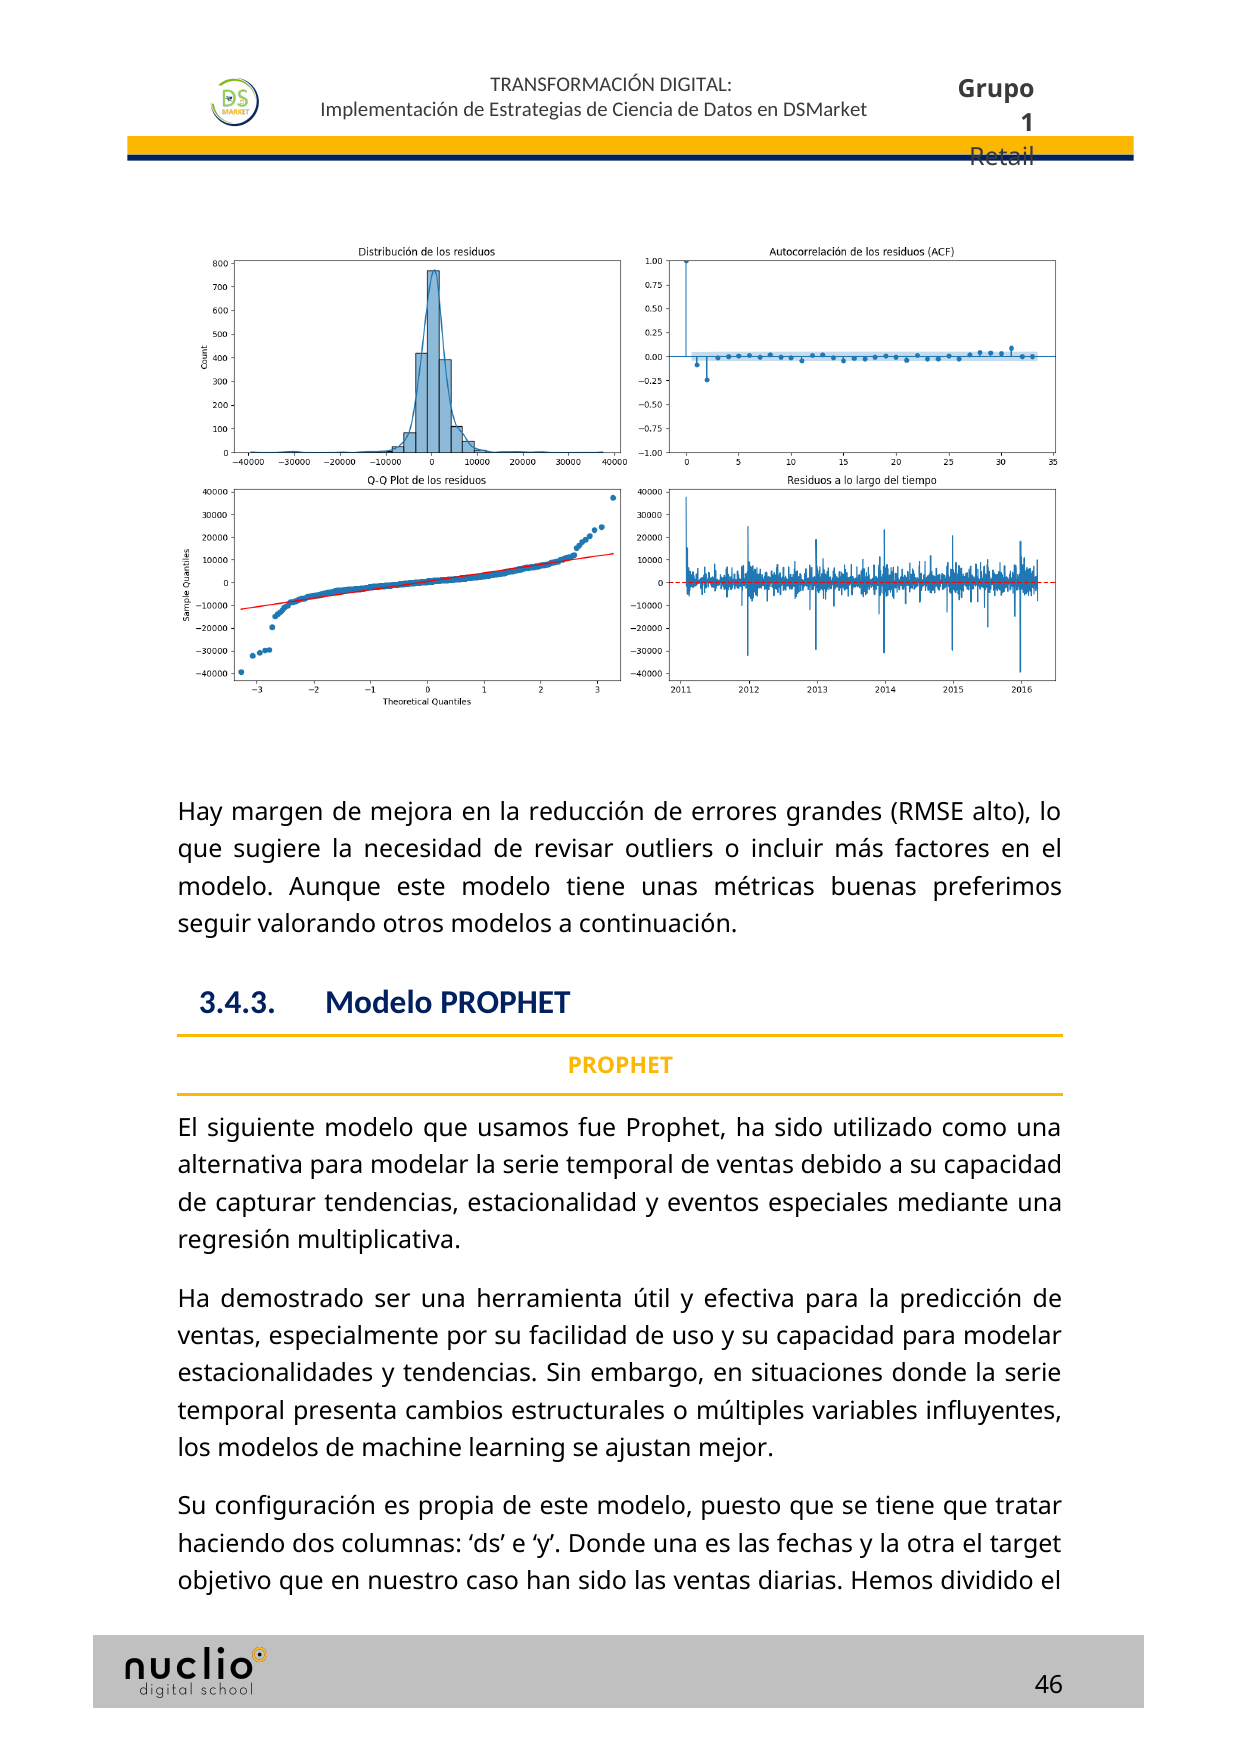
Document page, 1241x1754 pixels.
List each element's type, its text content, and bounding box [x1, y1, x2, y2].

picture [125, 1647, 267, 1698]
text El siguiente modelo que usamos fue Prophet, ha sido utilizado como una alternativa para modelar la serie temporal de ventas debido a su capacidad de capturar tendencias, estacionalidad y eventos especiales mediante una regresión multiplicativa. [177, 1110, 1063, 1256]
picture [177, 241, 1063, 712]
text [177, 1488, 1063, 1597]
text PROPHET [177, 1037, 1063, 1093]
subtitle Modelo PROPHET [198, 981, 1063, 1021]
text Ha demostrado ser una herramienta útil y efectiva para la predicción de ventas, especialmente por su facilidad de uso y su capacidad para modelar estacionalidades y tendencias. Sin embargo, en situaciones donde la serie temporal presenta cambios estructurales o múltiples variables influyentes, los modelos de machine learning se ajustan mejor. [177, 1280, 1063, 1464]
picture [205, 70, 264, 127]
text Hay margen de mejora en la reducción de errores grandes (RMSE alto), lo que sugiere la necesidad de revisar outliers o incluir más factores en el modelo. Aunque este modelo tiene unas métricas buenas preferimos seguir valorando otros modelos a continuación. [177, 793, 1063, 940]
